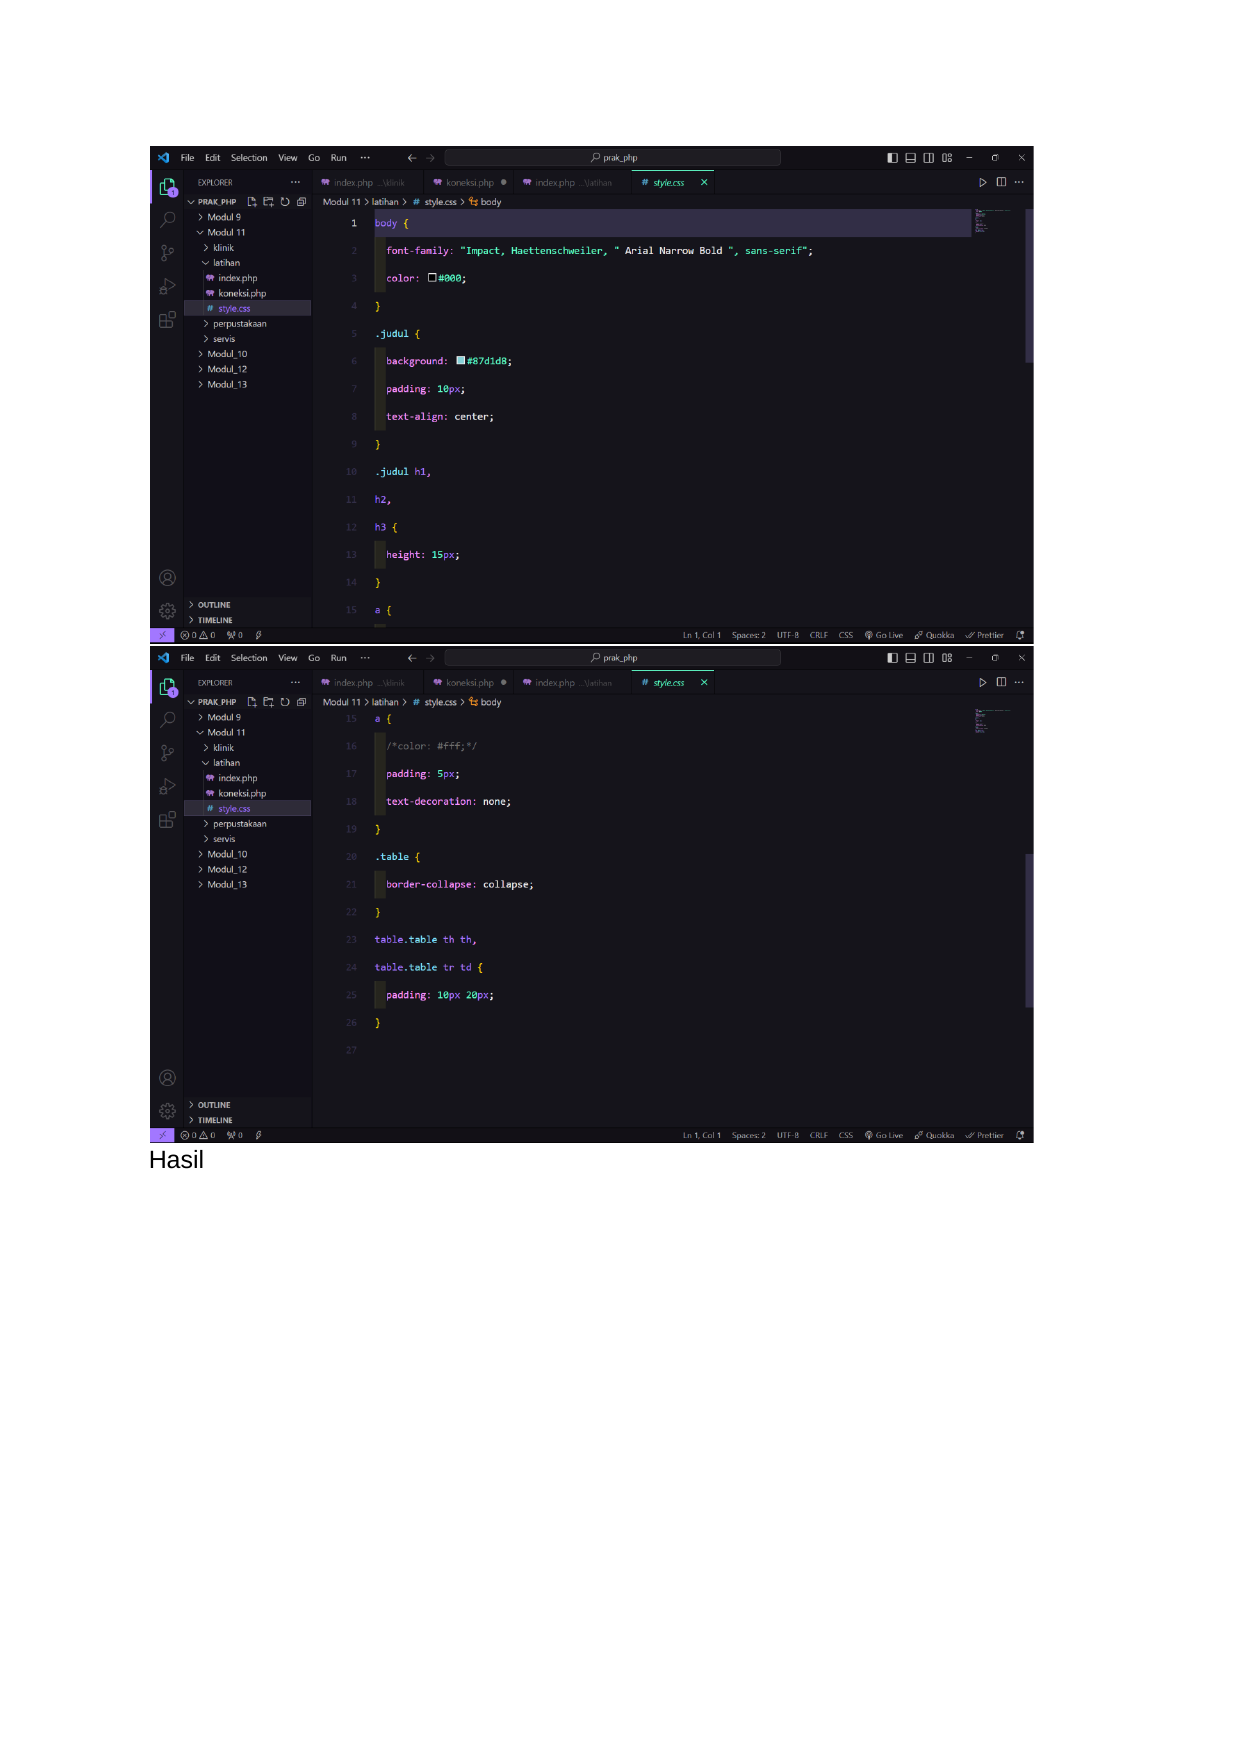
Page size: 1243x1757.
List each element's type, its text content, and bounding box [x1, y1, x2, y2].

text Hasil [148, 1145, 1108, 1174]
picture [150, 146, 1034, 1143]
